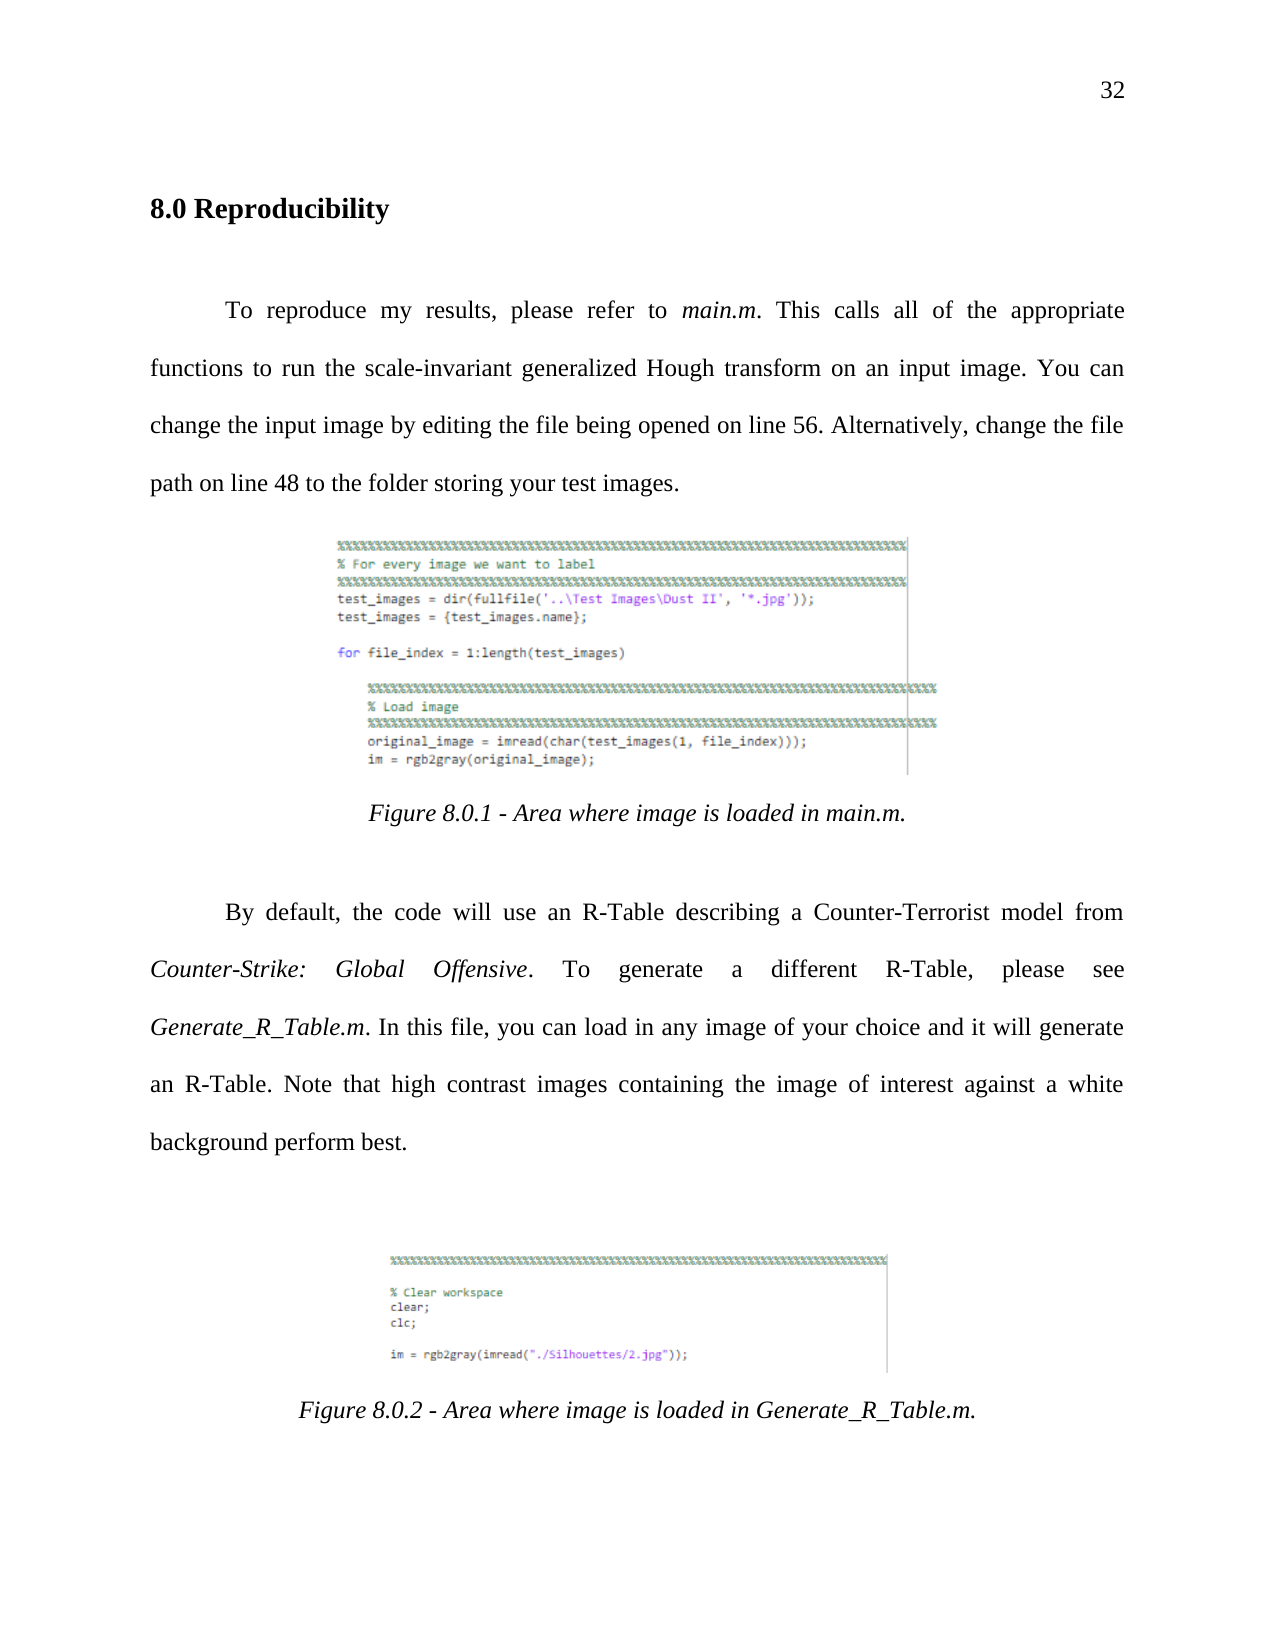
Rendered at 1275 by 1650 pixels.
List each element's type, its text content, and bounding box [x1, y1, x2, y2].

table_cell Figure 8.0.1 - Area where image is loaded in main.m. [152, 788, 1125, 837]
picture [388, 1254, 889, 1373]
table_header [152, 527, 1125, 785]
subtitle 8.0 Reproducibility [150, 192, 1125, 225]
text To reproduce my results, please refer to main.m. This calls all of the appropriate functions to run the scale-invariant generalized Hough transform on an input image. You can change the input image by editing the file being opened on line 56. Alternatively, change the file path on line 48 to the folder storing your test images. [150, 295, 1125, 496]
picture [334, 537, 943, 775]
table_cell Figure 8.0.2 - Area where image is loaded in Generate_R_Table.m. [152, 1385, 1125, 1434]
table_header [152, 1244, 1125, 1383]
text By default, the code will use an R-Table describing a Counter-Terrorist model from Counter-Strike: Global Offensive. To generate a different R-Table, please see Generate_R_Table.m. In this file, you can load in any image of your choice and it will generate an R-Table. Note that high contrast images containing the image of interest against a white background perform best. [150, 897, 1125, 1155]
